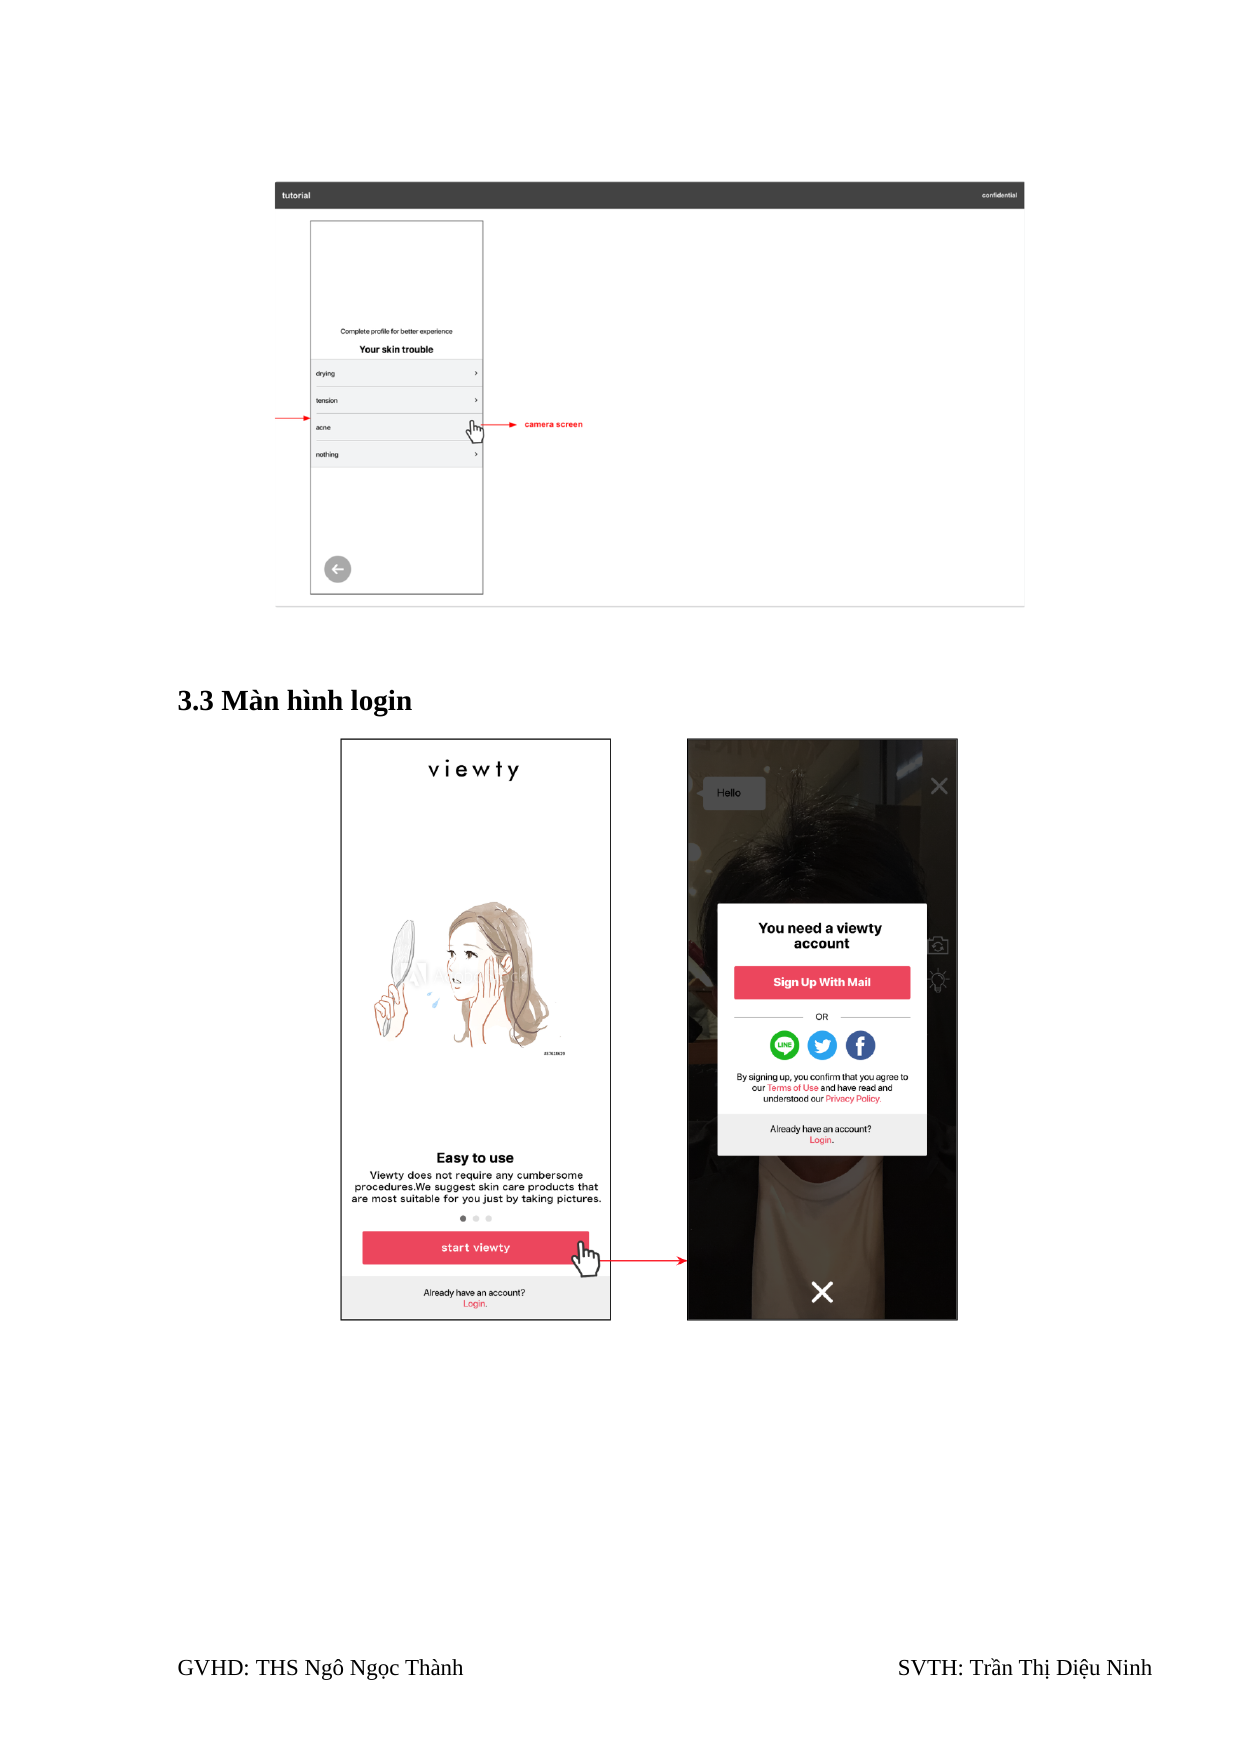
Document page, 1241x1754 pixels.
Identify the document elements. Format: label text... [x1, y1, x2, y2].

text 3.3 Màn hình login [177, 683, 1122, 716]
picture [274, 180, 1025, 608]
picture [337, 737, 962, 1323]
